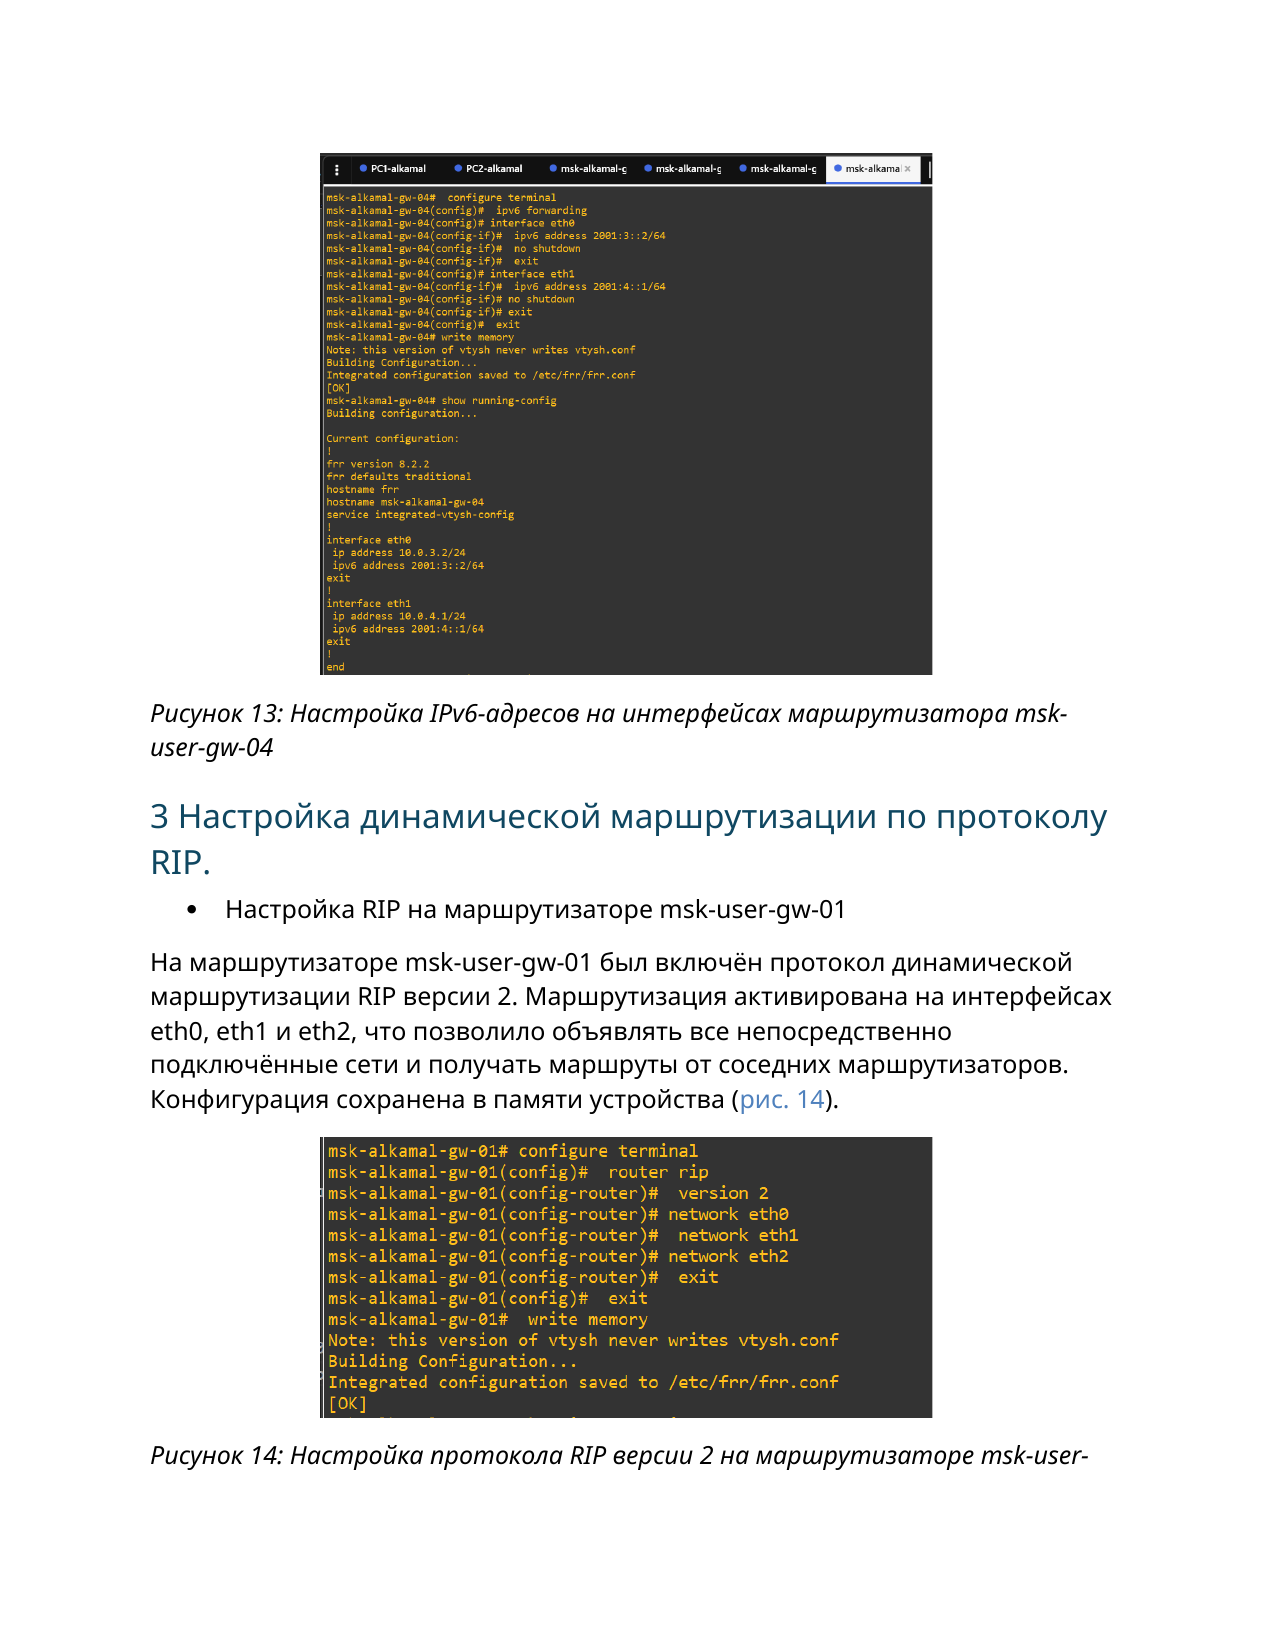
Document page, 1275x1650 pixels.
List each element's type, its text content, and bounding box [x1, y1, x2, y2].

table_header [139, 1134, 1114, 1472]
table_header Рисунок 13: Настройка IPv6-адресов на интерфейсах маршрутизатора msk-user-gw-04 [139, 150, 1114, 776]
subtitle 3 Настройка динамической маршрутизации по протоколу RIP. [150, 793, 1125, 884]
text На маршрутизаторе msk-user-gw-01 был включён протокол динамической маршрутизации RIP версии 2. Маршрутизация активирована на интерфейсах eth0, eth1 и eth2, что позволило объявлять все непосредственно подключённые сети и получать маршруты от соседних маршрутизаторов. Конфигурация сохранена в памяти устройства (рис. 14). [150, 945, 1125, 1115]
list Настройка RIP на маршрутизаторе msk-user-gw-01 [187, 892, 1125, 926]
picture [320, 153, 933, 675]
picture [320, 1137, 933, 1418]
